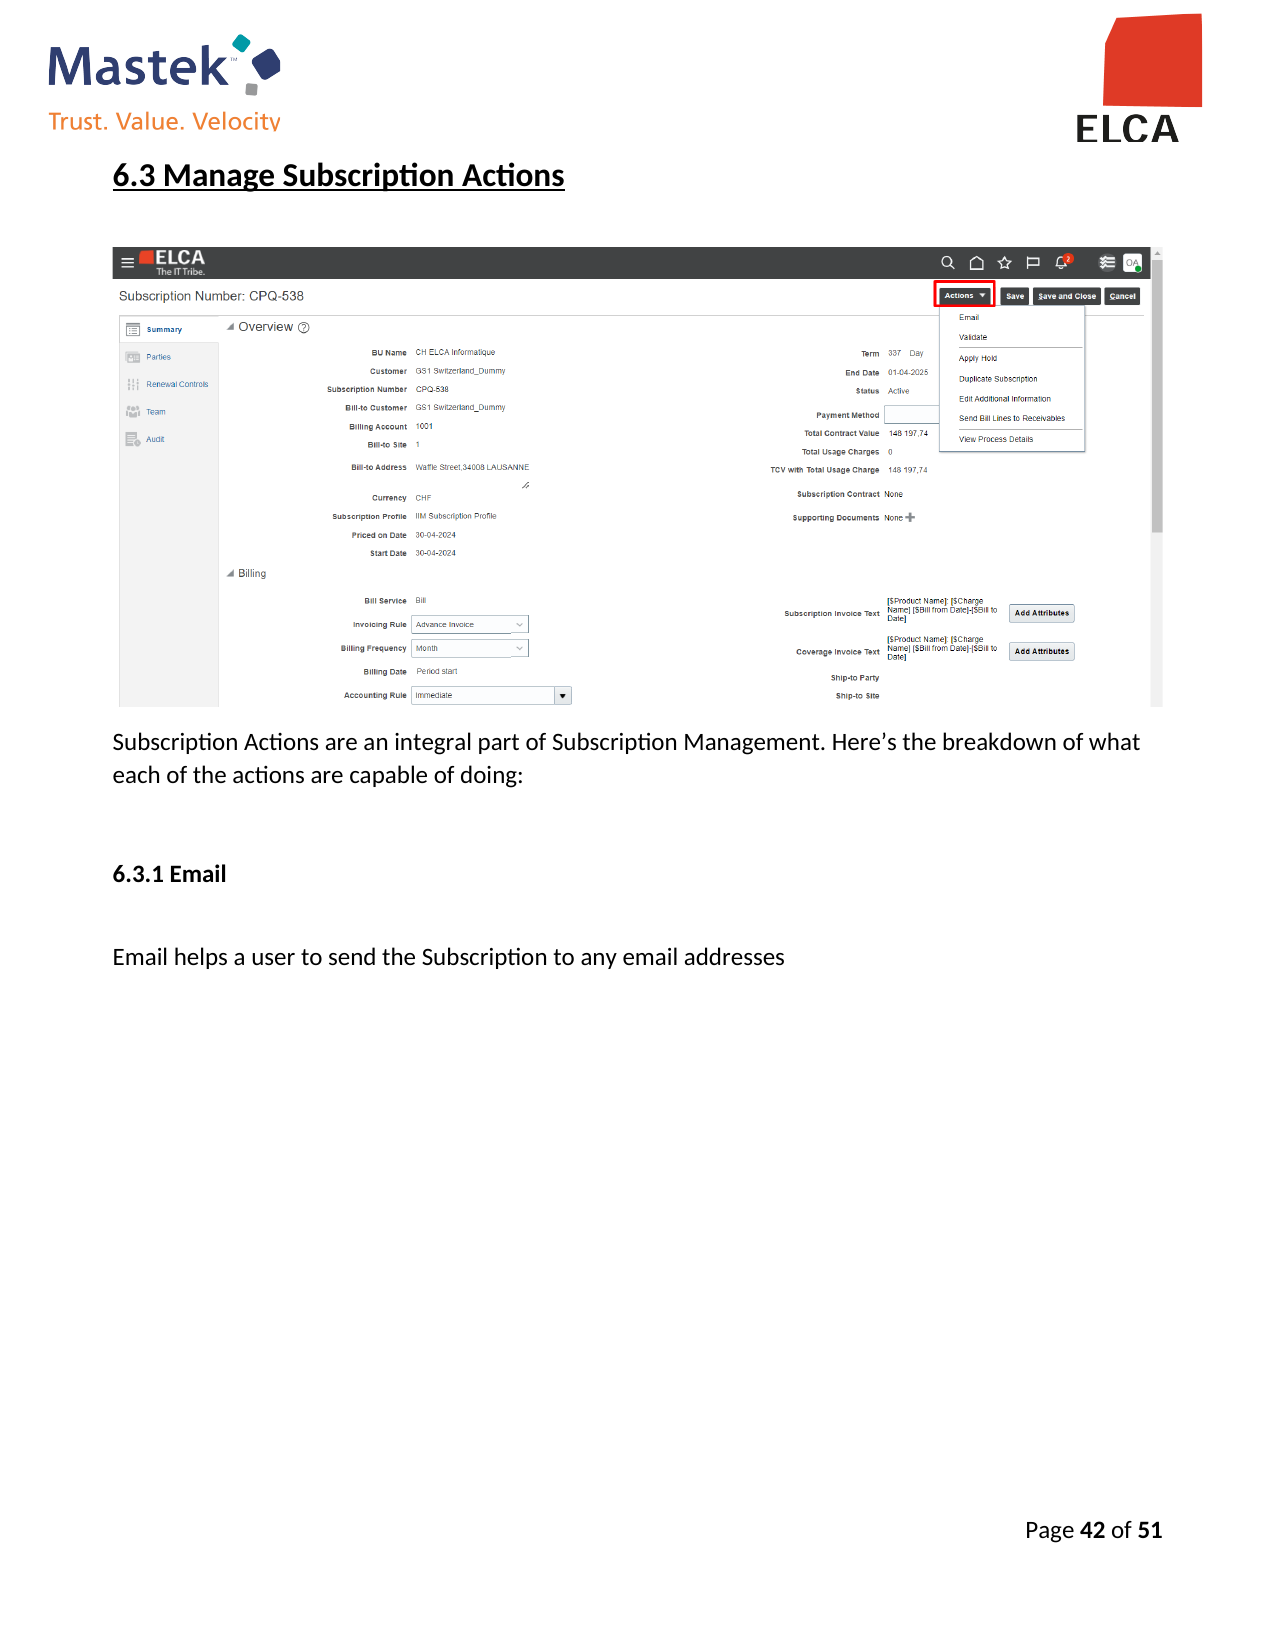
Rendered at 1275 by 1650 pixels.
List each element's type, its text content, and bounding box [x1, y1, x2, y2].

text Email helps a user to send the Subscription to any email addresses [112, 941, 1162, 971]
picture [1077, 13, 1202, 142]
subtitle 6.3.1 Email [112, 858, 1162, 889]
text Subscription Actions are an integral part of Subscription Management. Here’s the breakdown of what each of the actions are capable of doing: [112, 726, 1162, 789]
subtitle 6.3 Manage Subscription Actions [112, 154, 1162, 195]
picture [48, 34, 281, 132]
picture [112, 247, 1163, 707]
